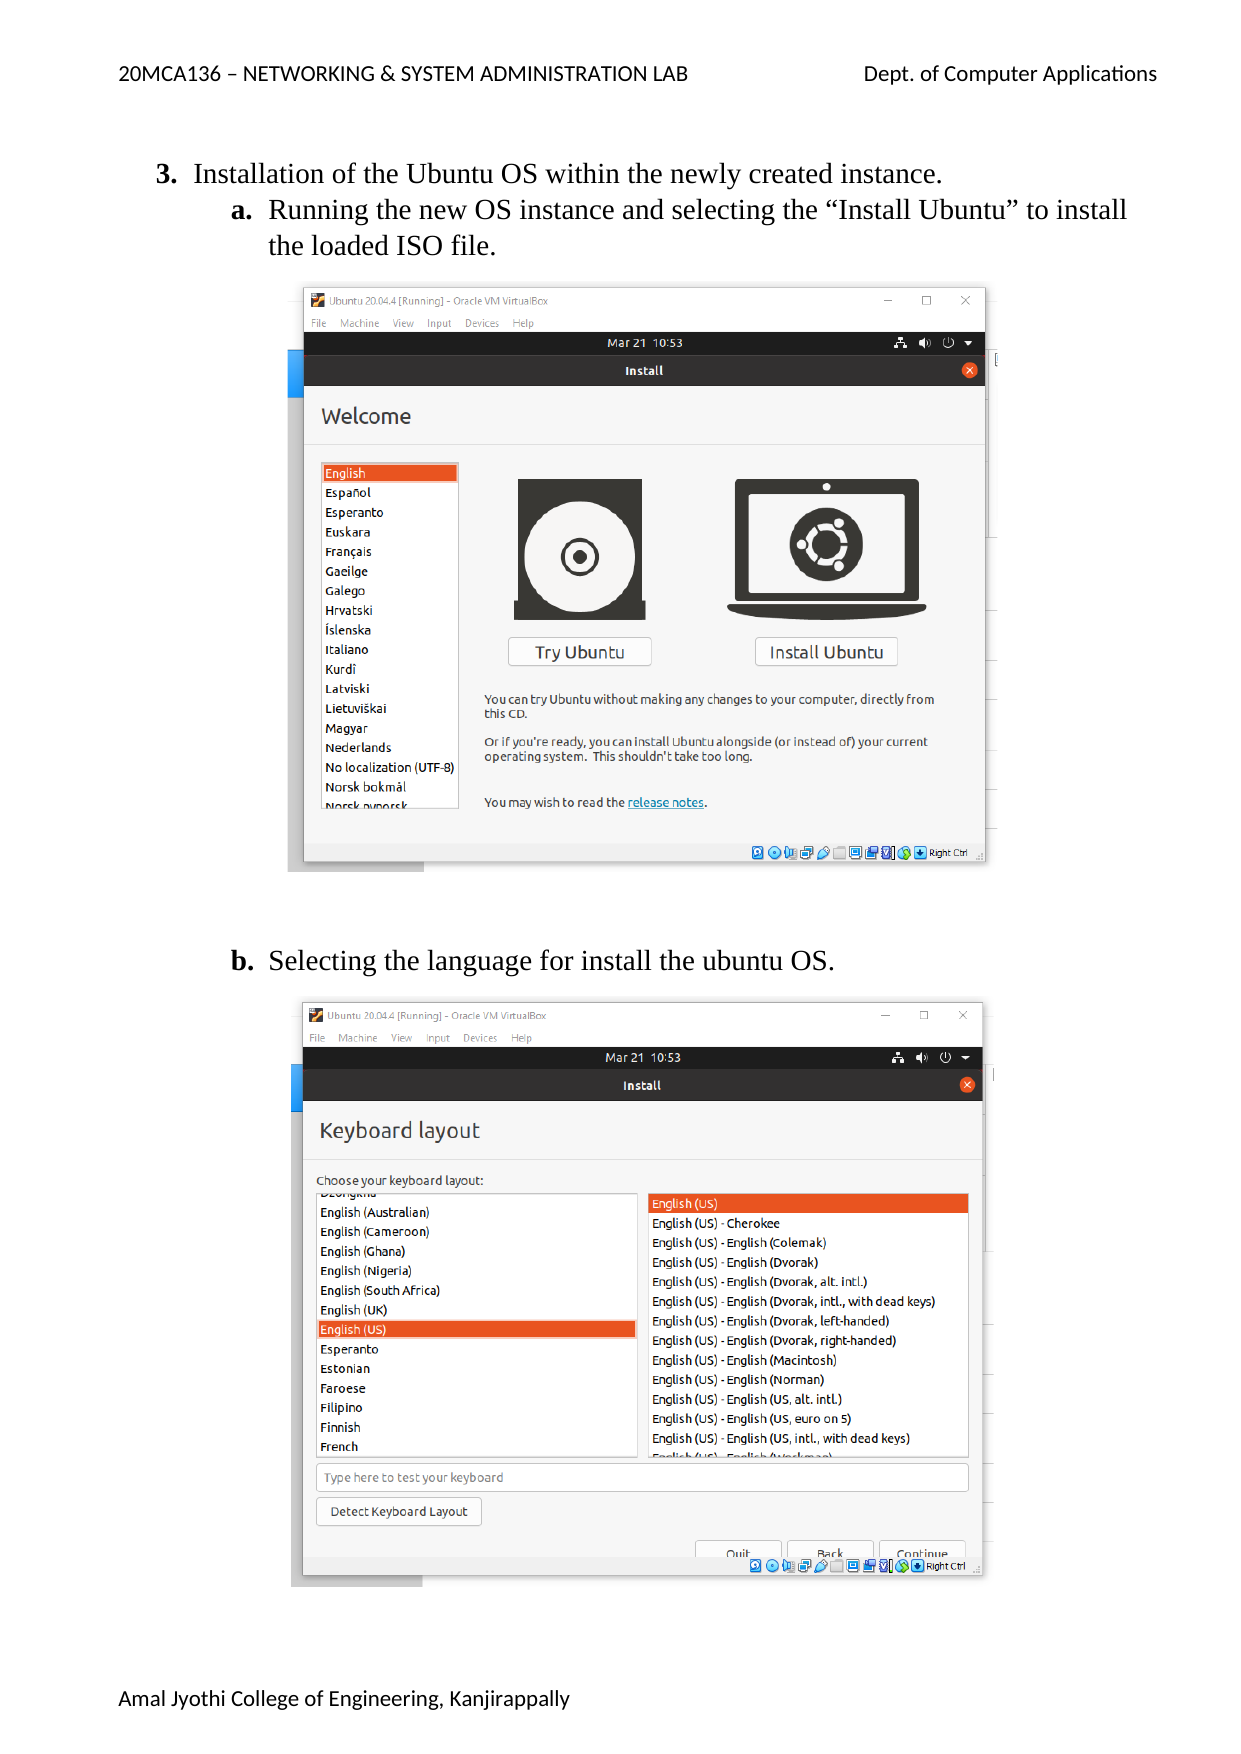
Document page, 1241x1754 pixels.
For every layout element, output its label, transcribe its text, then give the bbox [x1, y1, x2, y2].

list Running the new OS instance and selecting the “Install Ubuntu” to install the loaded ISO file. [231, 192, 1167, 262]
list Installation of the Ubuntu OS within the newly created instance. [156, 156, 1167, 190]
list Selecting the language for install the ubuntu OS. [231, 943, 1167, 977]
picture [291, 996, 994, 1587]
picture [287, 281, 998, 872]
